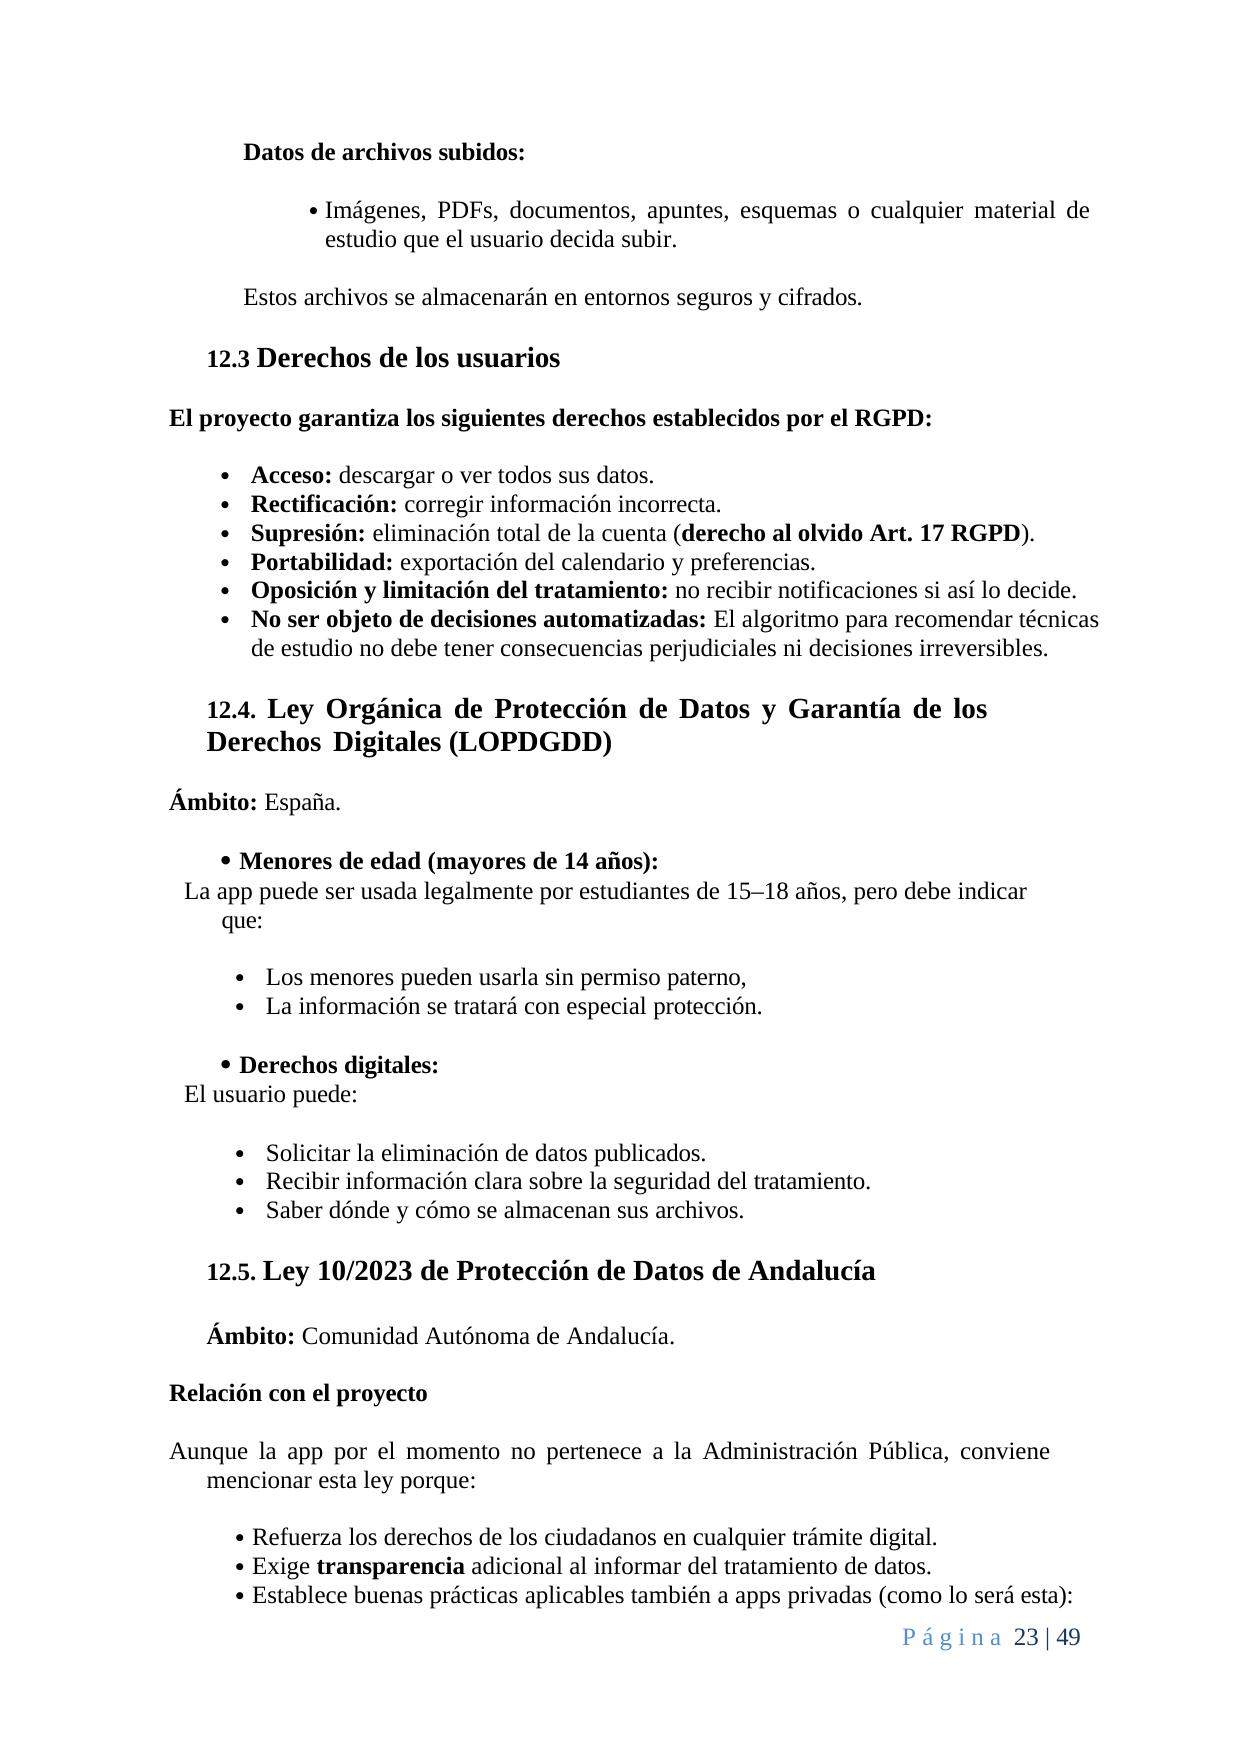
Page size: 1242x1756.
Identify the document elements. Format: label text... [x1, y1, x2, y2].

subtitle Ley Orgánica de Protección de Datos y Garantía de los Derechos Digitales (LOPDGDD) [206, 691, 1108, 758]
text Datos de archivos subidos: [243, 137, 1138, 166]
list Menores de edad (mayores de 14 años): [221, 845, 1138, 876]
list Saber dónde y cómo se almacenan sus archivos. [236, 1195, 1138, 1224]
list Exige transparencia adicional al informar del tratamiento de datos. [236, 1551, 1138, 1580]
list Refuerza los derechos de los ciudadanos en cualquier trámite digital. [236, 1522, 1138, 1551]
list Portabilidad: exportación del calendario y preferencias. [221, 547, 1138, 576]
list No ser objeto de decisiones automatizadas: El algoritmo para recomendar técnicas de estudio no debe tener consecuencias perjudiciales ni decisiones irreversibles. [221, 604, 1108, 662]
list Derechos digitales: [221, 1049, 1138, 1080]
text El usuario puede: [184, 1080, 1138, 1108]
list Recibir información clara sobre la seguridad del tratamiento. [236, 1166, 1138, 1195]
list La información se tratará con especial protección. [236, 991, 1138, 1020]
list Rectificación: corregir información incorrecta. [221, 489, 1138, 518]
text El proyecto garantiza los siguientes derechos establecidos por el RGPD: [169, 403, 1138, 431]
list Los menores pueden usarla sin permiso paterno, [236, 962, 1138, 991]
list Supresión: eliminación total de la cuenta (derecho al olvido Art. 17 RGPD). [221, 518, 1138, 547]
list Ámbito: Comunidad Autónoma de Andalucía. [206, 1321, 1048, 1349]
text Relación con el proyecto [169, 1378, 1138, 1407]
list Oposición y limitación del tratamiento: no recibir notificaciones si así lo decide. [221, 576, 1138, 604]
text La app puede ser usada legalmente por estudiantes de 15–18 años, pero debe indicar que: [184, 876, 1065, 933]
subtitle Derechos de los usuarios [206, 340, 1138, 373]
list Acceso: descargar o ver todos sus datos. [221, 460, 1138, 489]
text Estos archivos se almacenarán en entornos seguros y cifrados. [243, 282, 1138, 311]
text Ámbito: España. [169, 787, 1138, 816]
list Establece buenas prácticas aplicables también a apps privadas (como lo será esta): [236, 1580, 1138, 1609]
list Imágenes, PDFs, documentos, apuntes, esquemas o cualquier material de estudio que el usuario decida subir. [310, 195, 1109, 253]
text Aunque la app por el momento no pertenece a la Administración Pública, conviene mencionar esta ley porque: [169, 1436, 1138, 1493]
list Solicitar la eliminación de datos publicados. [236, 1138, 1138, 1166]
list Ley 10/2023 de Protección de Datos de Andalucía [206, 1253, 1048, 1287]
